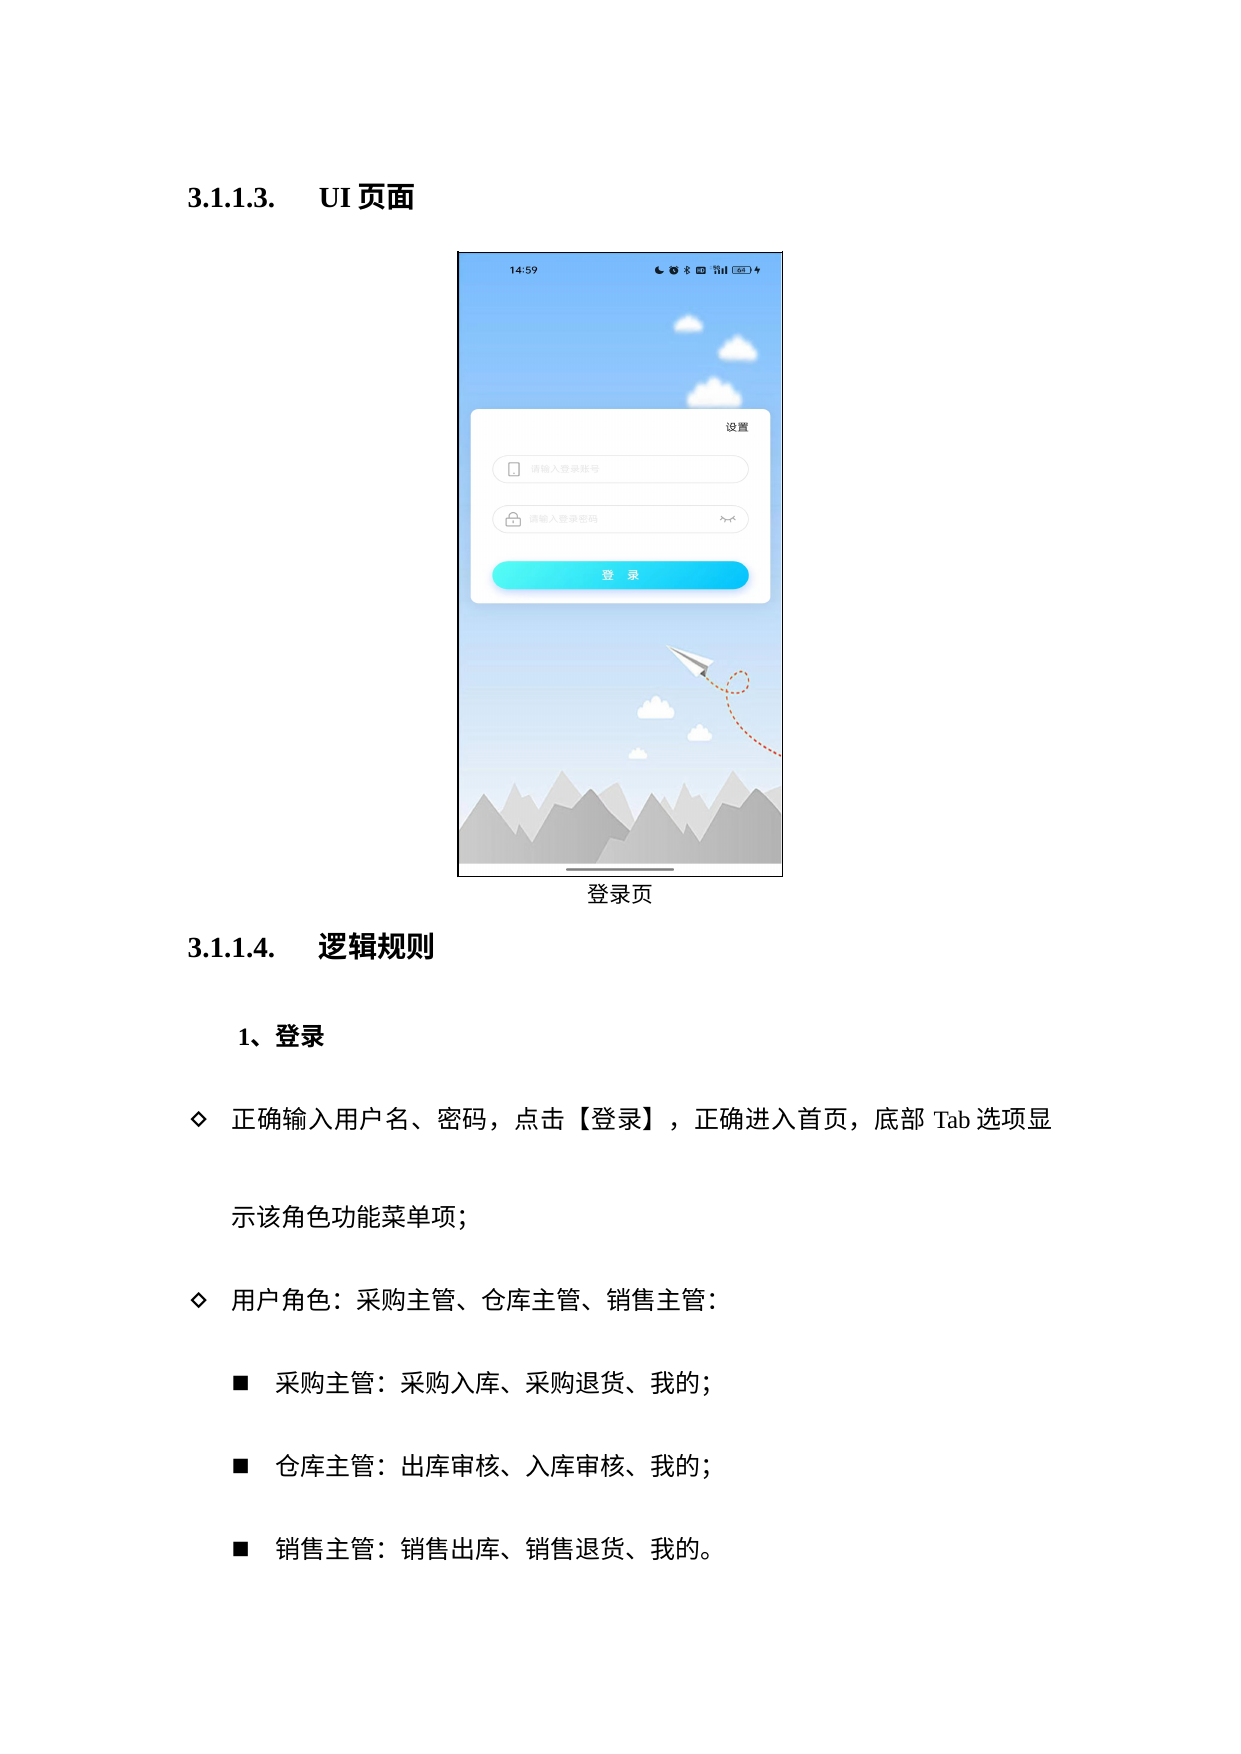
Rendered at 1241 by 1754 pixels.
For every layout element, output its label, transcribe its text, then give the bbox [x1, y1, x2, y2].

subtitle 逻辑规则 [187, 912, 1053, 977]
list 用户角色：采购主管、仓库主管、销售主管： [187, 1266, 1053, 1331]
list 销售主管：销售出库、销售退货、我的。 [231, 1515, 1053, 1580]
list 仓库主管：出库审核、入库审核、我的； [231, 1432, 1053, 1497]
picture [459, 253, 782, 876]
subtitle UI页面 [187, 162, 1053, 227]
list 正确输入用户名、密码，点击【登录】，正确进入首页，底部Tab选项显示该角色功能菜单项； [187, 1085, 1053, 1248]
text 1、登录 [187, 1002, 1053, 1067]
text 登录页 [187, 877, 1053, 909]
list 采购主管：采购入库、采购退货、我的； [231, 1349, 1053, 1414]
